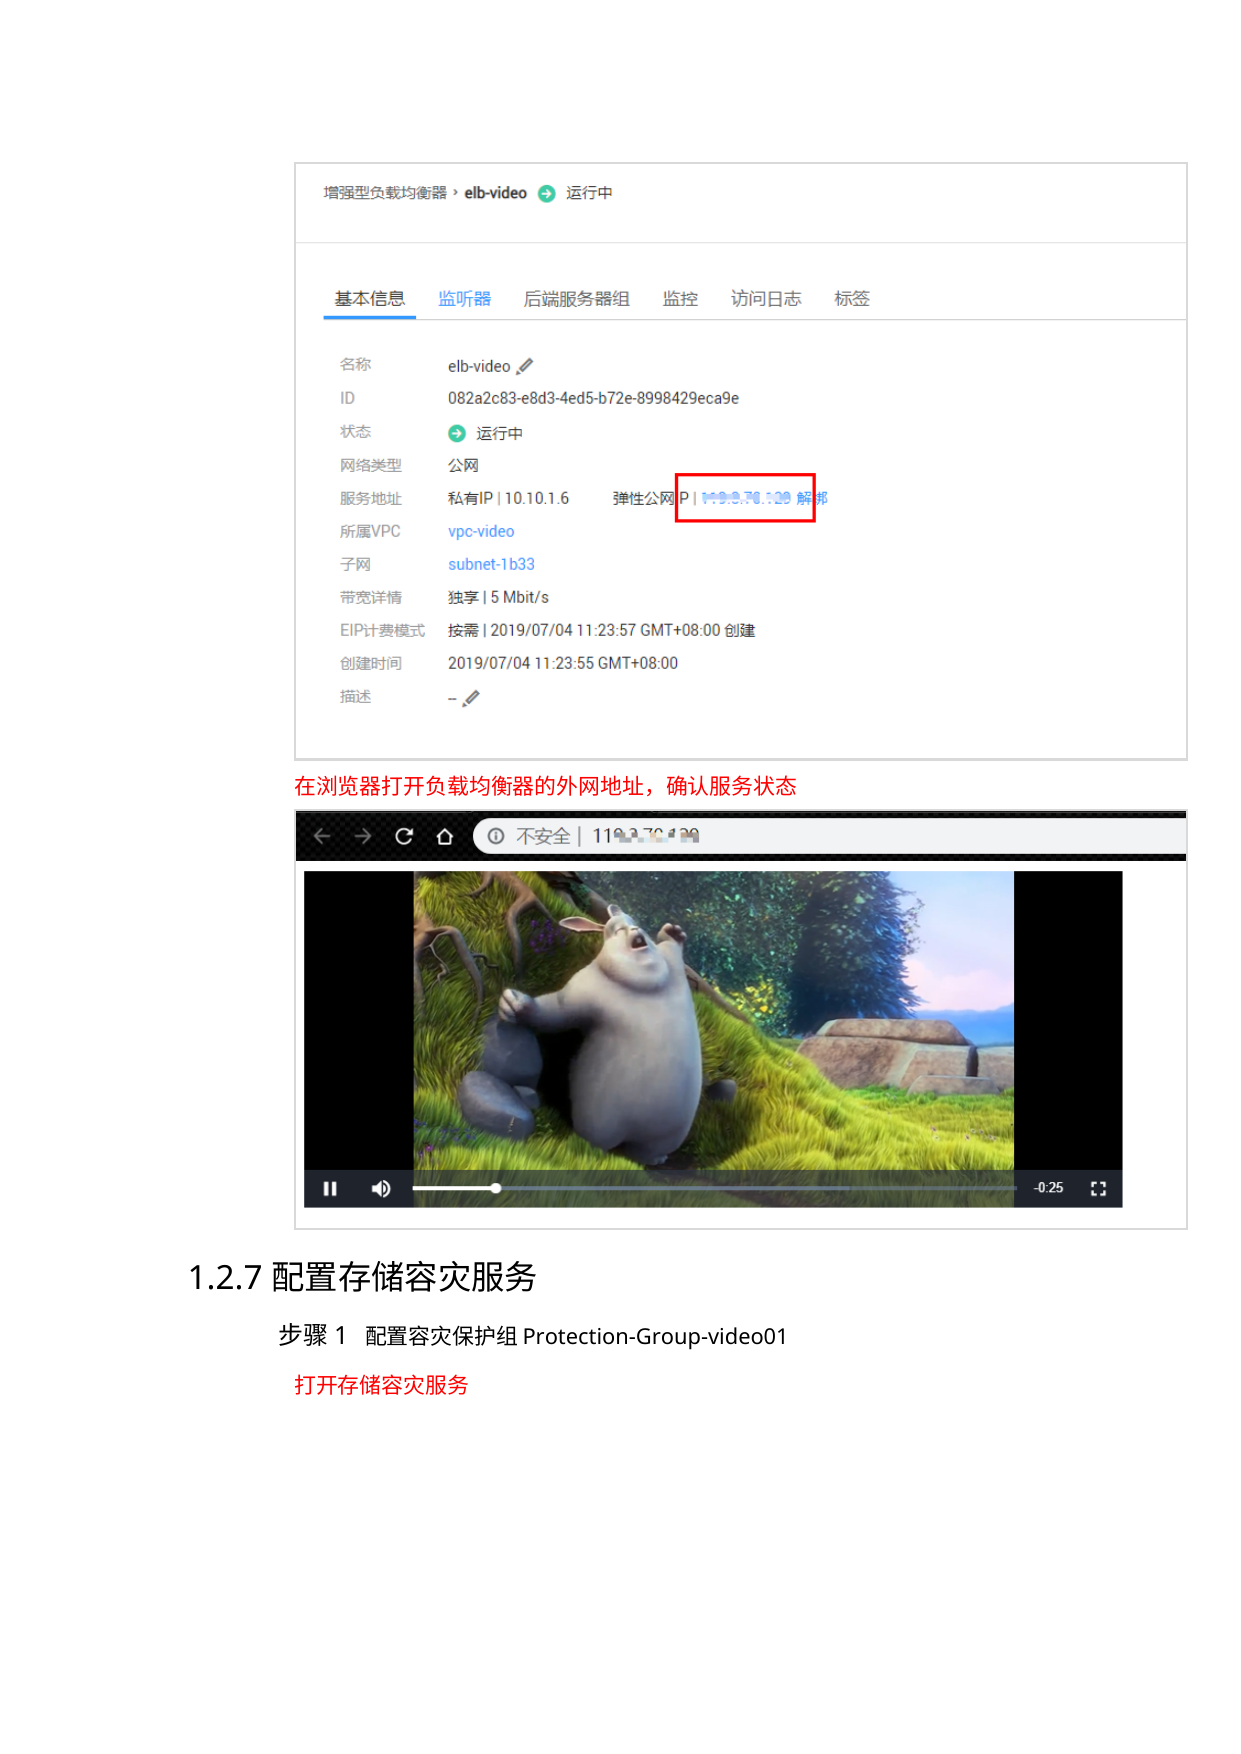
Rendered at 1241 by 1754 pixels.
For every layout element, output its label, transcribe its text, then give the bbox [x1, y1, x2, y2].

text 配置容灾保护组Protection-Group-video01 [348, 1316, 1053, 1352]
picture [296, 811, 1186, 1228]
picture [296, 164, 1186, 758]
text 在浏览器打开负载均衡器的外网地址，确认服务状态 [294, 769, 1053, 801]
subtitle 配置存储容灾服务 [187, 1251, 1053, 1299]
text 打开存储容灾服务 [294, 1368, 1053, 1400]
